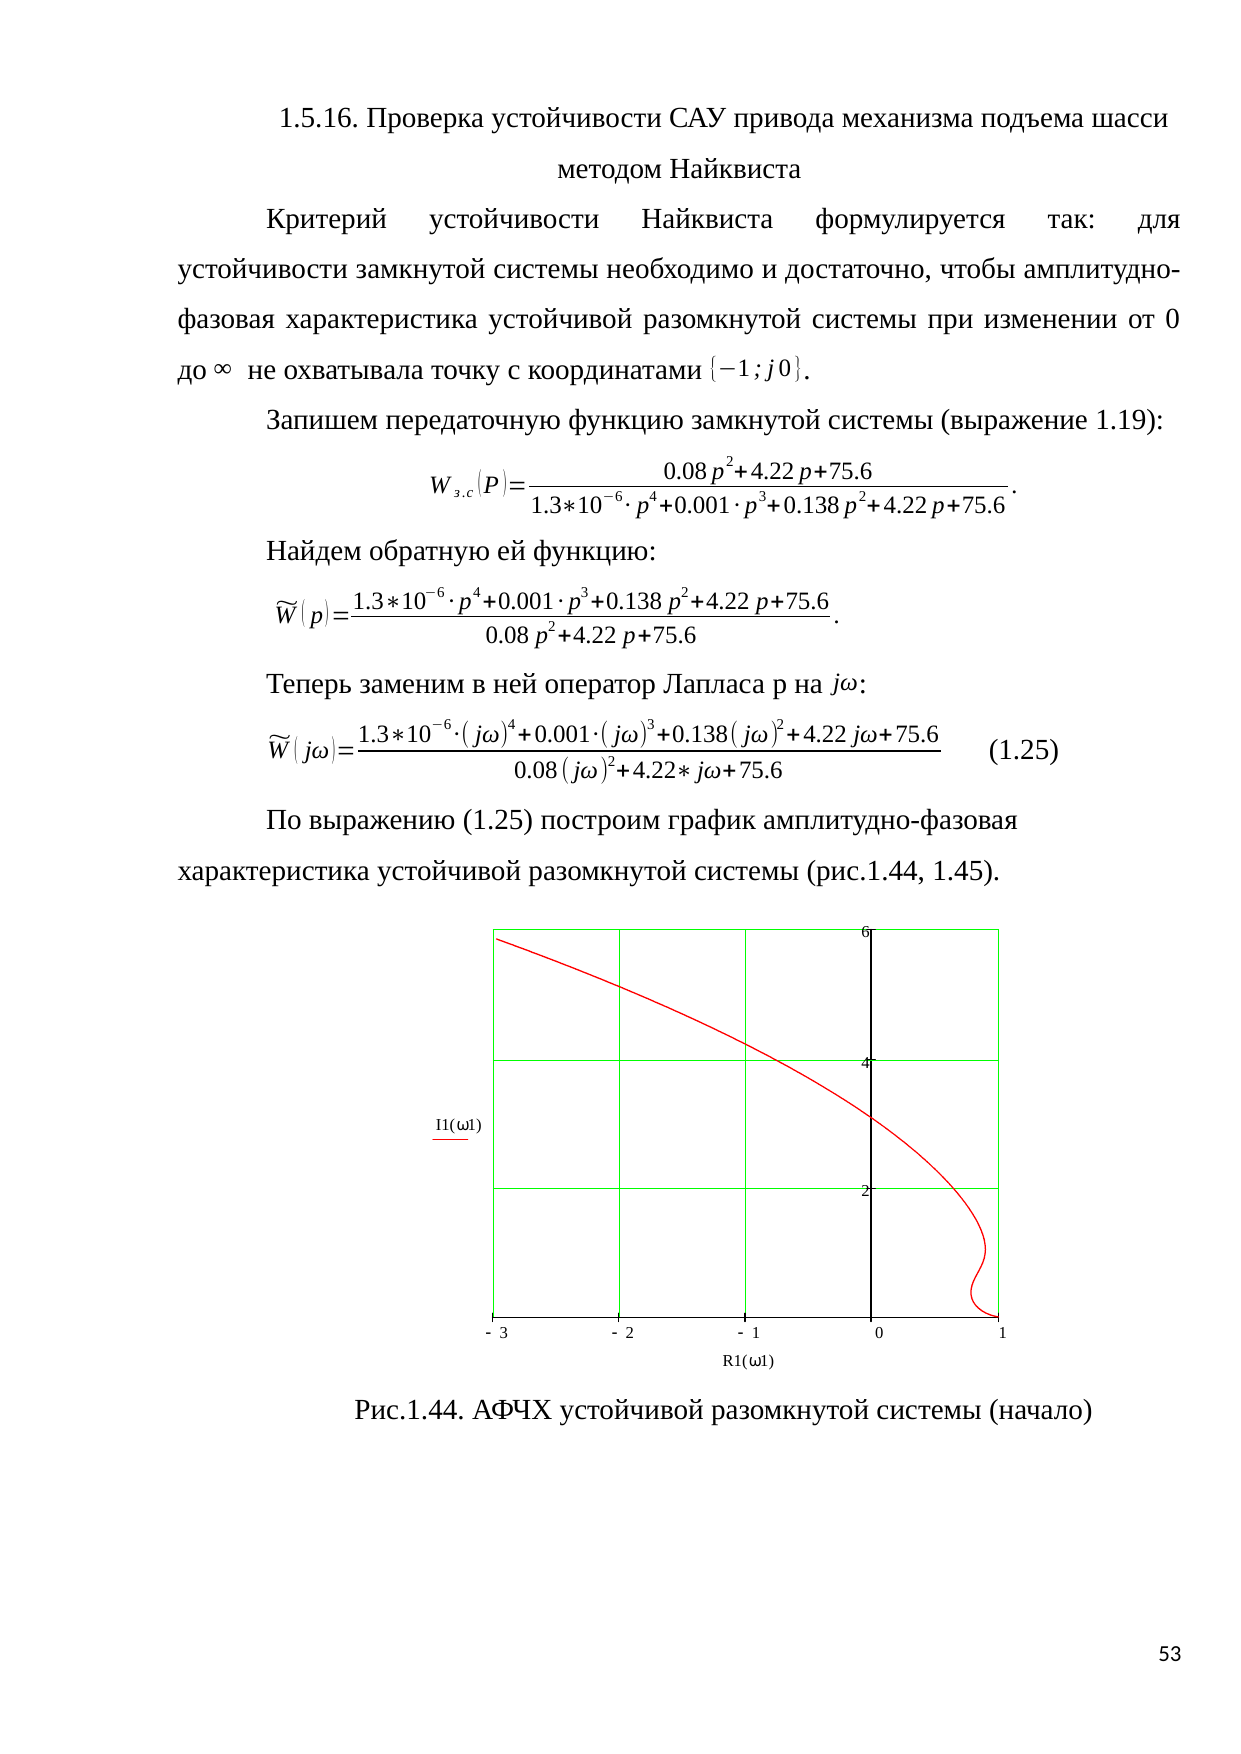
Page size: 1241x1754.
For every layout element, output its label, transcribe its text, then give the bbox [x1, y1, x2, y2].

text По выражению (1.25) построим график амплитудно-фазовая характеристика устойчивой разомкнутой системы (рис.1.44, 1.45). [177, 802, 1181, 886]
text Найдем обратную ей функцию: [177, 533, 1181, 566]
text Рис.1.44. АФЧХ устойчивой разомкнутой системы (начало) [177, 1392, 1181, 1426]
text (1.25) [177, 716, 1181, 786]
text Критерий устойчивости Найквиста формулируется так: для устойчивости замкнутой системы необходимо и достаточно, чтобы амплитудно-фазовая характеристика устойчивой разомкнутой системы при изменении от 0 до не охватывала точку с координатами . [177, 201, 1181, 386]
text Теперь заменим в ней оператор Лапласа p на : [177, 666, 1181, 699]
text Запишем передаточную функцию замкнутой системы (выражение 1.19): [177, 402, 1181, 436]
subtitle 1.5.16. Проверка устойчивости САУ привода механизма подъема шасси методом Найквиста [177, 100, 1181, 184]
